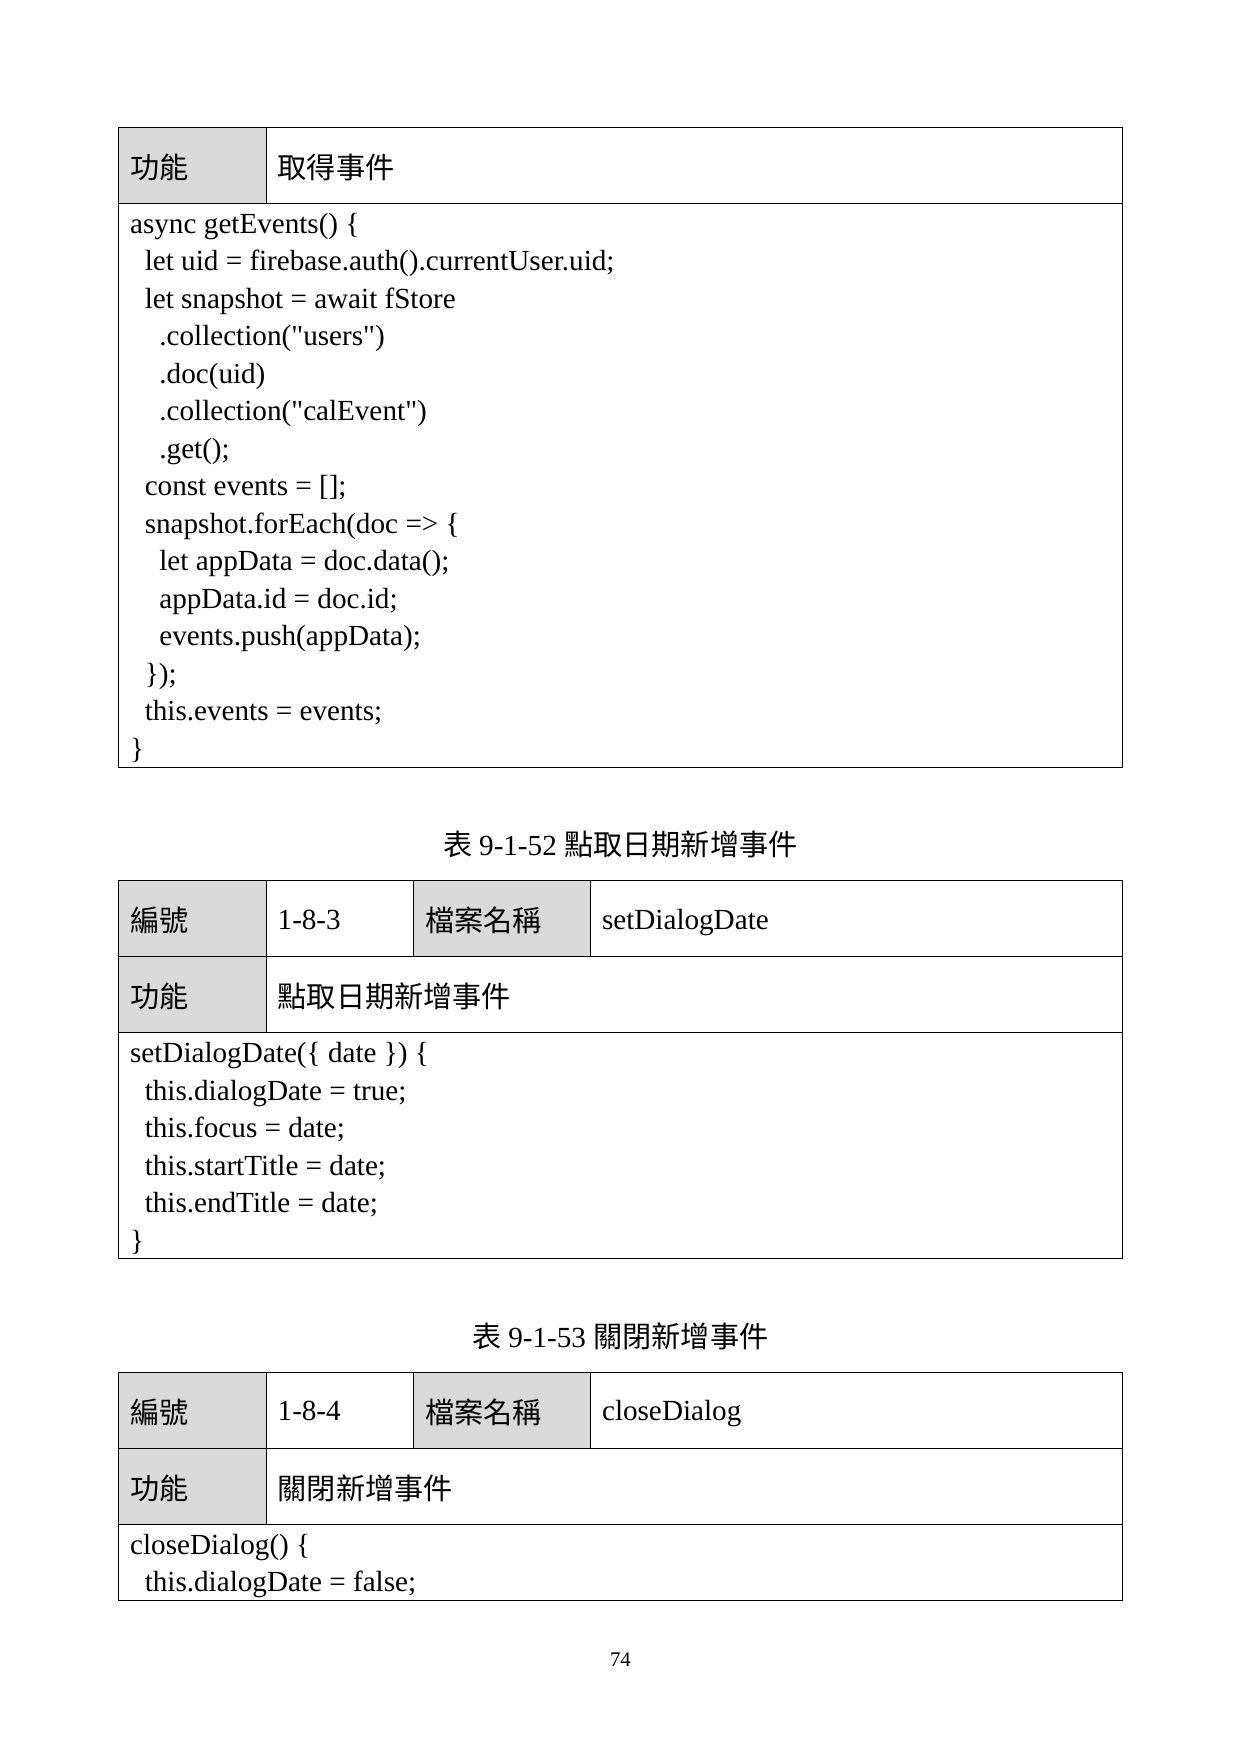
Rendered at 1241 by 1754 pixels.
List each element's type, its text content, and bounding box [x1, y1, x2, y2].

table_cell setDialogDate({ date }) { this.dialogDate = true; this.focus = date; this.startTitle = date; this.endTitle = date; } [119, 1033, 1122, 1258]
table_cell 取得事件 [267, 128, 1122, 203]
table_cell 功能 [119, 128, 266, 203]
table_header setDialogDate [591, 881, 1122, 956]
table_cell 點取日期新增事件 [267, 957, 1122, 1032]
table_cell 功能 [119, 1449, 266, 1524]
table_header 編號 [119, 881, 266, 956]
table_cell 功能 [119, 957, 266, 1032]
table_header 編號 [119, 1373, 266, 1448]
table_header 檔案名稱 [414, 1373, 590, 1448]
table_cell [119, 1525, 1122, 1600]
table_header 1-8-4 [267, 1373, 413, 1448]
table_header closeDialog [591, 1373, 1122, 1448]
subtitle 表 9-1-53 關閉新增事件 [118, 1297, 1122, 1372]
subtitle 表 9-1-52 點取日期新增事件 [118, 805, 1122, 880]
table_cell async getEvents() { let uid = firebase.auth().currentUser.uid; let snapshot = await fStore .collection("users") .doc(uid) .collection("calEvent") .get(); const events = []; snapshot.forEach(doc => { let appData = doc.data(); appData.id = doc.id; events.push(appData); }); this.events = events; } [119, 204, 1122, 767]
table_header 1-8-3 [267, 881, 413, 956]
table_cell 關閉新增事件 [267, 1449, 1122, 1524]
table_header 檔案名稱 [414, 881, 590, 956]
